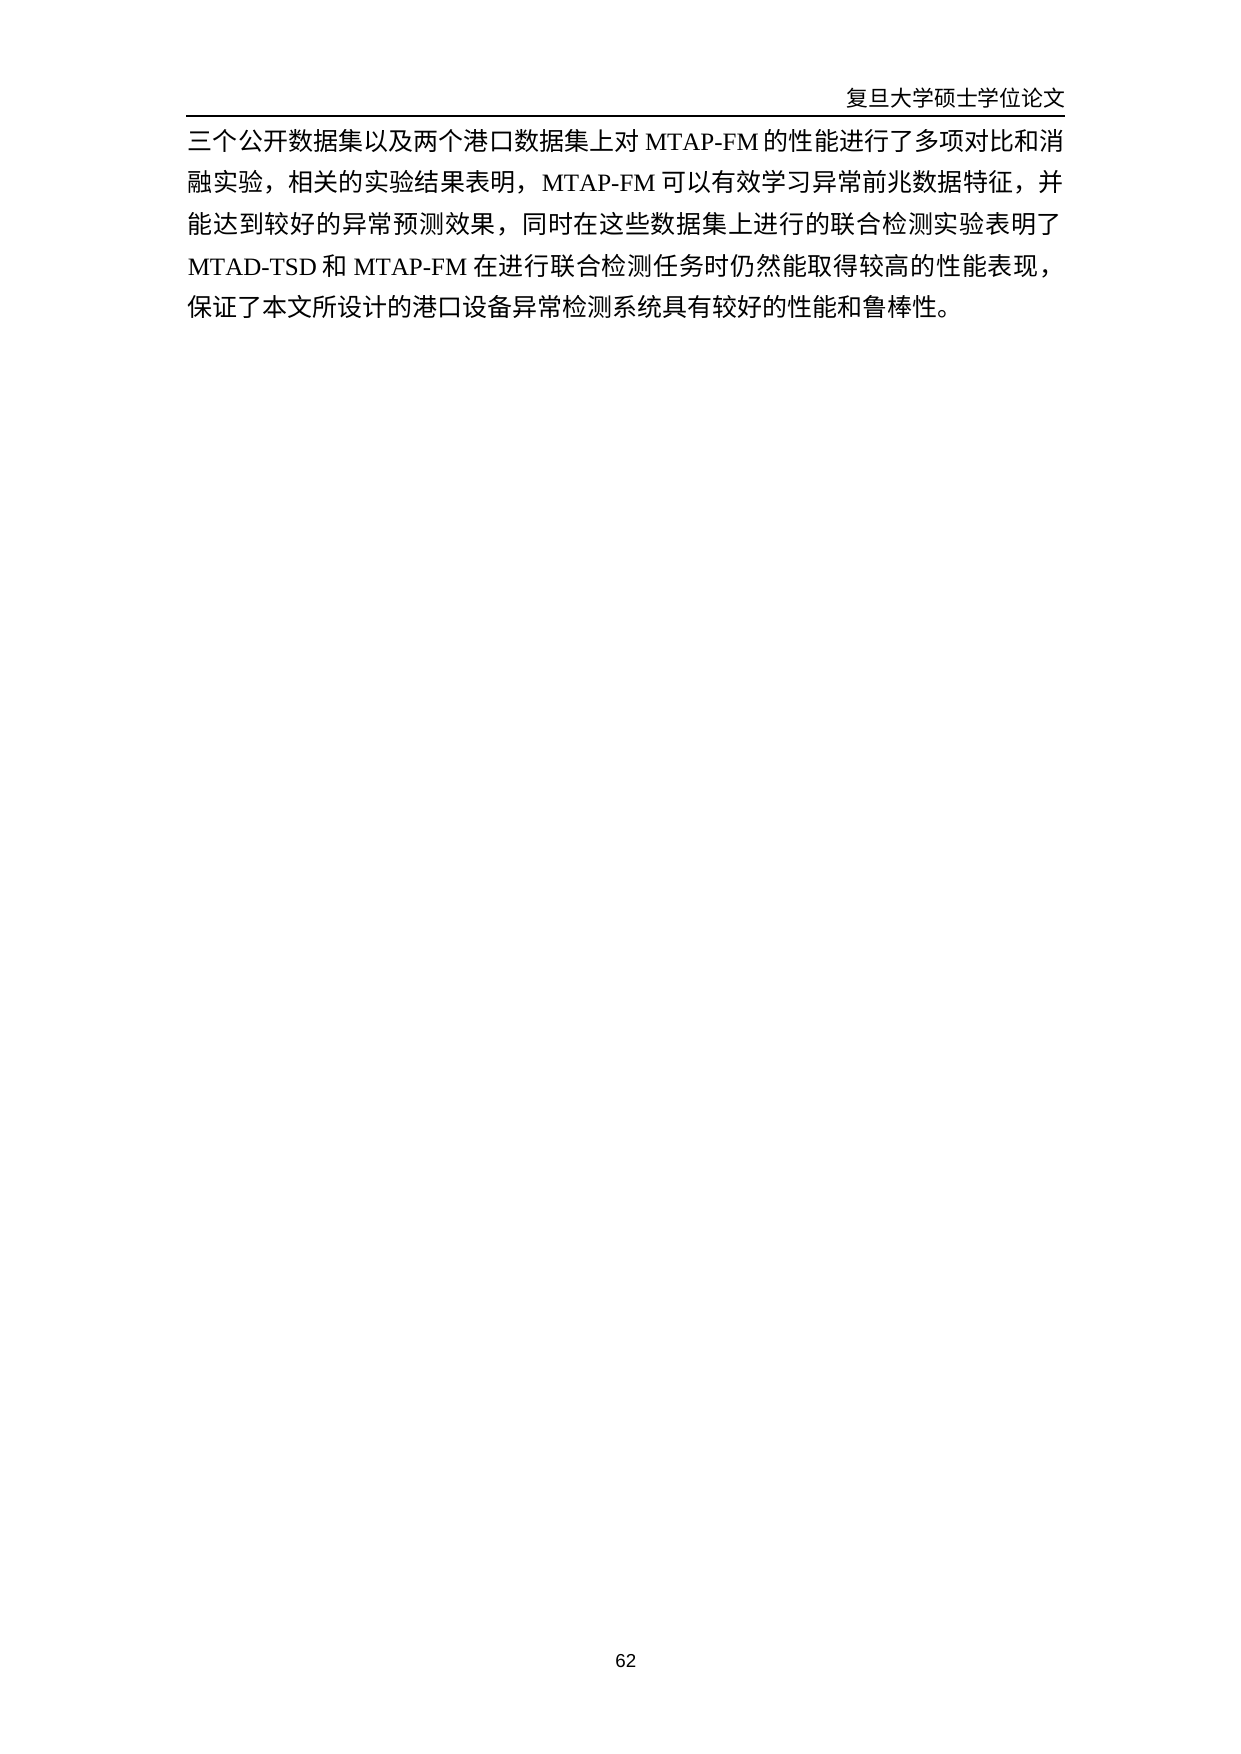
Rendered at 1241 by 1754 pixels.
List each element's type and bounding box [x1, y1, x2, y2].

text [188, 117, 1065, 325]
